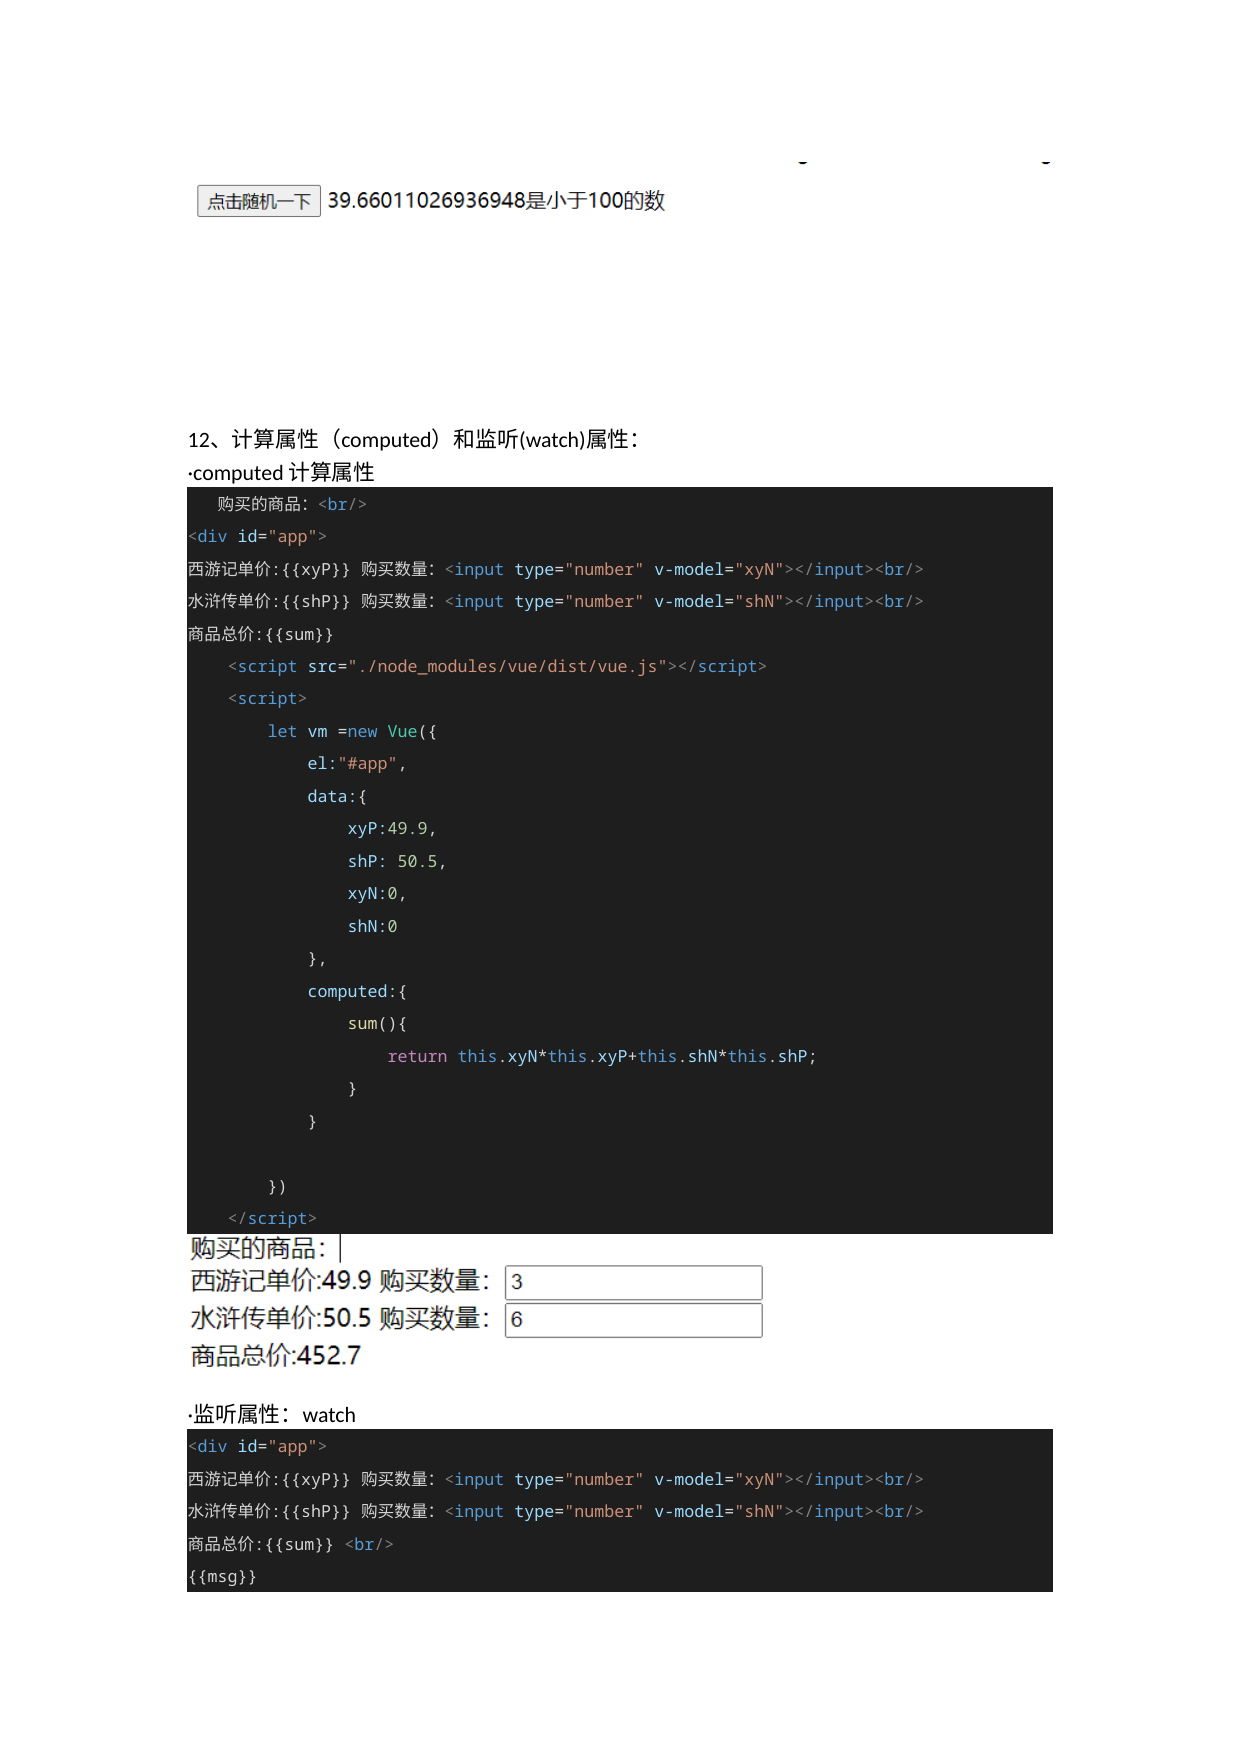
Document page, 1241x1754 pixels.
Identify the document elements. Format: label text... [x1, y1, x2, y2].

text 购买的商品：<br/> [187, 487, 1053, 519]
text <script> [187, 682, 1053, 714]
text } [187, 1072, 1053, 1104]
text return this.xyN*this.xyP+this.shN*this.shP; [187, 1039, 1053, 1072]
list ·监听属性：watch [187, 1397, 1053, 1429]
text <div id="app"> [187, 1429, 1053, 1462]
text {{msg}} [187, 1559, 1053, 1592]
text shP: 50.5, [187, 844, 1053, 877]
text 水浒传单价:{{shP}} 购买数量：<input type="number" v-model="shN"></input><br/> [187, 584, 1053, 617]
text 西游记单价:{{xyP}} 购买数量：<input type="number" v-model="xyN"></input><br/> [187, 552, 1053, 584]
text </script> [187, 1202, 1053, 1234]
picture [187, 1234, 1050, 1377]
text <script src="./node_modules/vue/dist/vue.js"></script> [187, 649, 1053, 682]
picture [187, 162, 1052, 298]
text computed:{ [187, 974, 1053, 1007]
text } [187, 1104, 1053, 1137]
list ·computed计算属性 [187, 454, 1053, 487]
text el:"#app", [187, 747, 1053, 779]
text 水浒传单价:{{shP}} 购买数量：<input type="number" v-model="shN"></input><br/> [187, 1494, 1053, 1527]
text 商品总价:{{sum}} <br/> [187, 1527, 1053, 1559]
list 计算属性（computed）和监听(watch)属性： [187, 422, 1053, 454]
text xyN:0, [187, 877, 1053, 909]
text data:{ [187, 779, 1053, 812]
text let vm =new Vue({ [187, 714, 1053, 747]
text 商品总价:{{sum}} [187, 617, 1053, 649]
text xyP:49.9, [187, 812, 1053, 844]
text 西游记单价:{{xyP}} 购买数量：<input type="number" v-model="xyN"></input><br/> [187, 1462, 1053, 1494]
text sum(){ [187, 1007, 1053, 1039]
text shN:0 [187, 909, 1053, 942]
text <div id="app"> [187, 519, 1053, 552]
text }, [187, 942, 1053, 974]
text }) [187, 1169, 1053, 1202]
